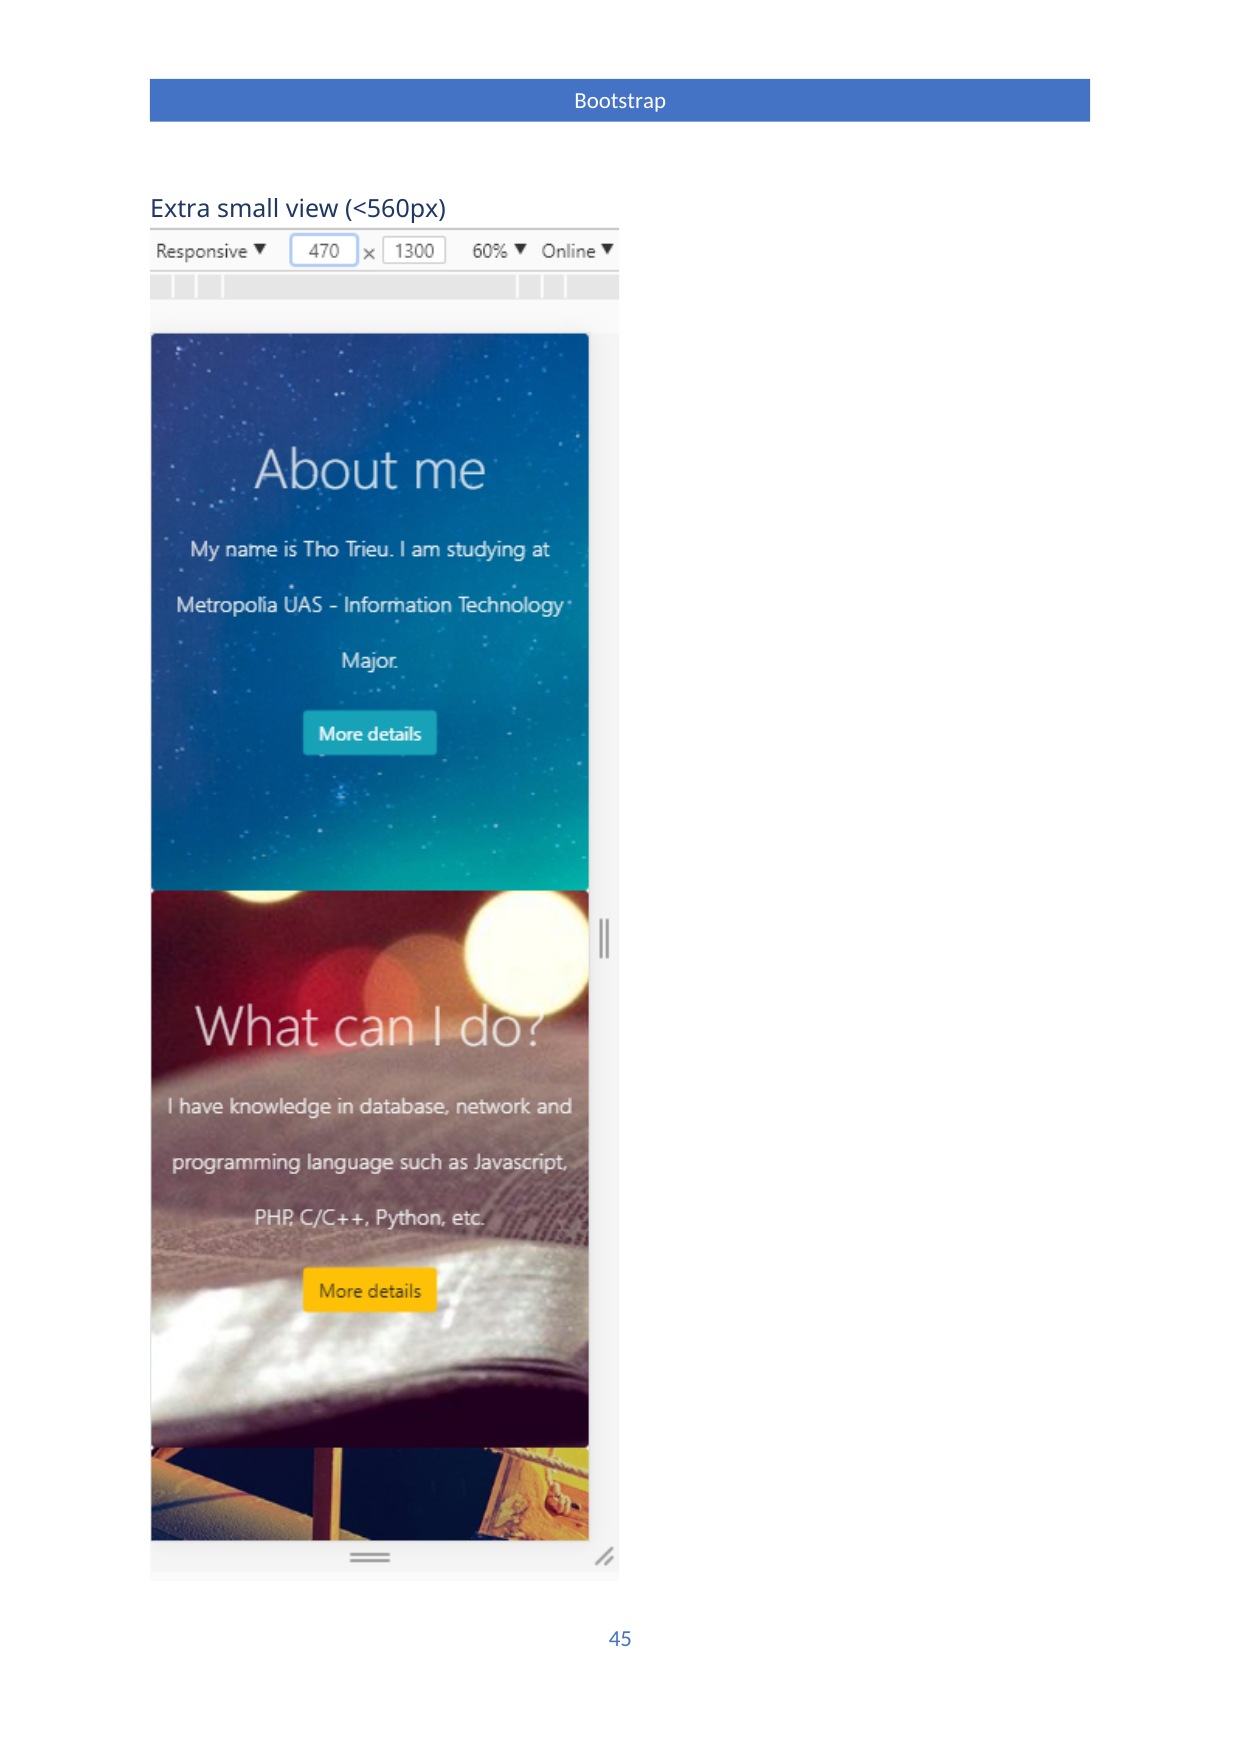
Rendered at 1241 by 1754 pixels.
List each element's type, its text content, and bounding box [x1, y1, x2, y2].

picture [150, 227, 620, 1581]
subtitle Extra small view (<560px) [150, 191, 1090, 225]
